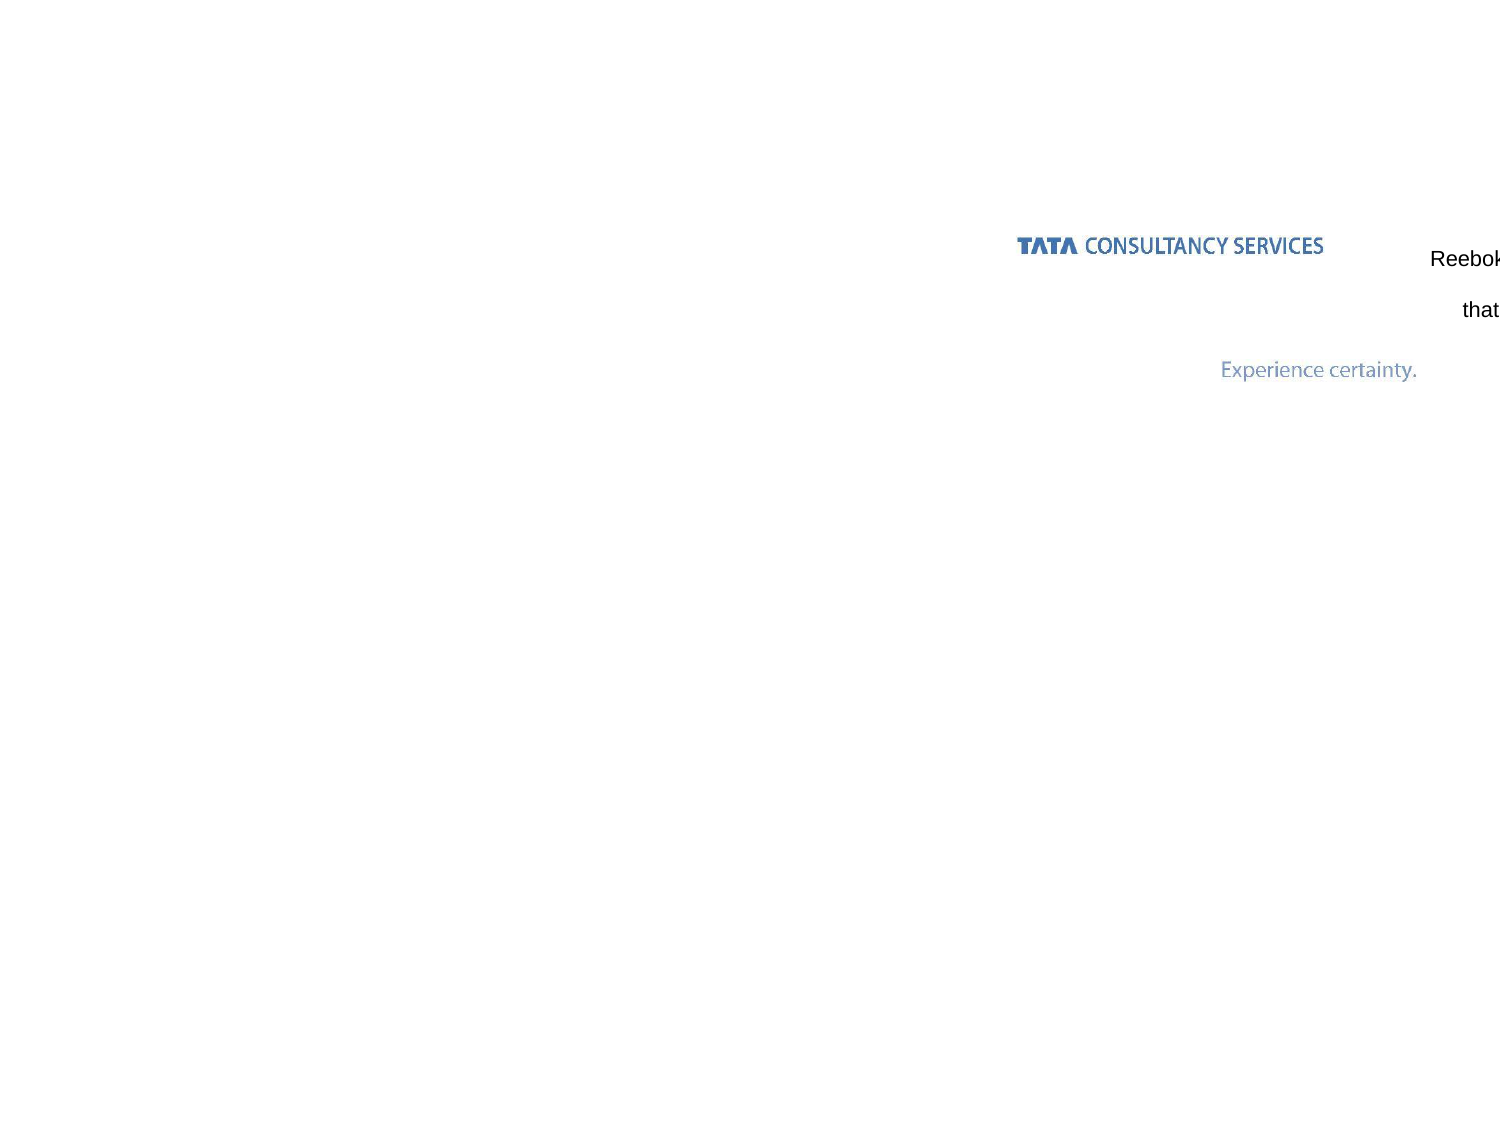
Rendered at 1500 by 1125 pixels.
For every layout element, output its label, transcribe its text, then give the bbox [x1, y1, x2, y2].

picture [1221, 359, 1418, 384]
picture [1015, 235, 1325, 256]
table_header Reebok store on Manhattan 5th avenue uses Cara (sensor based camera) [1417, 246, 1500, 297]
